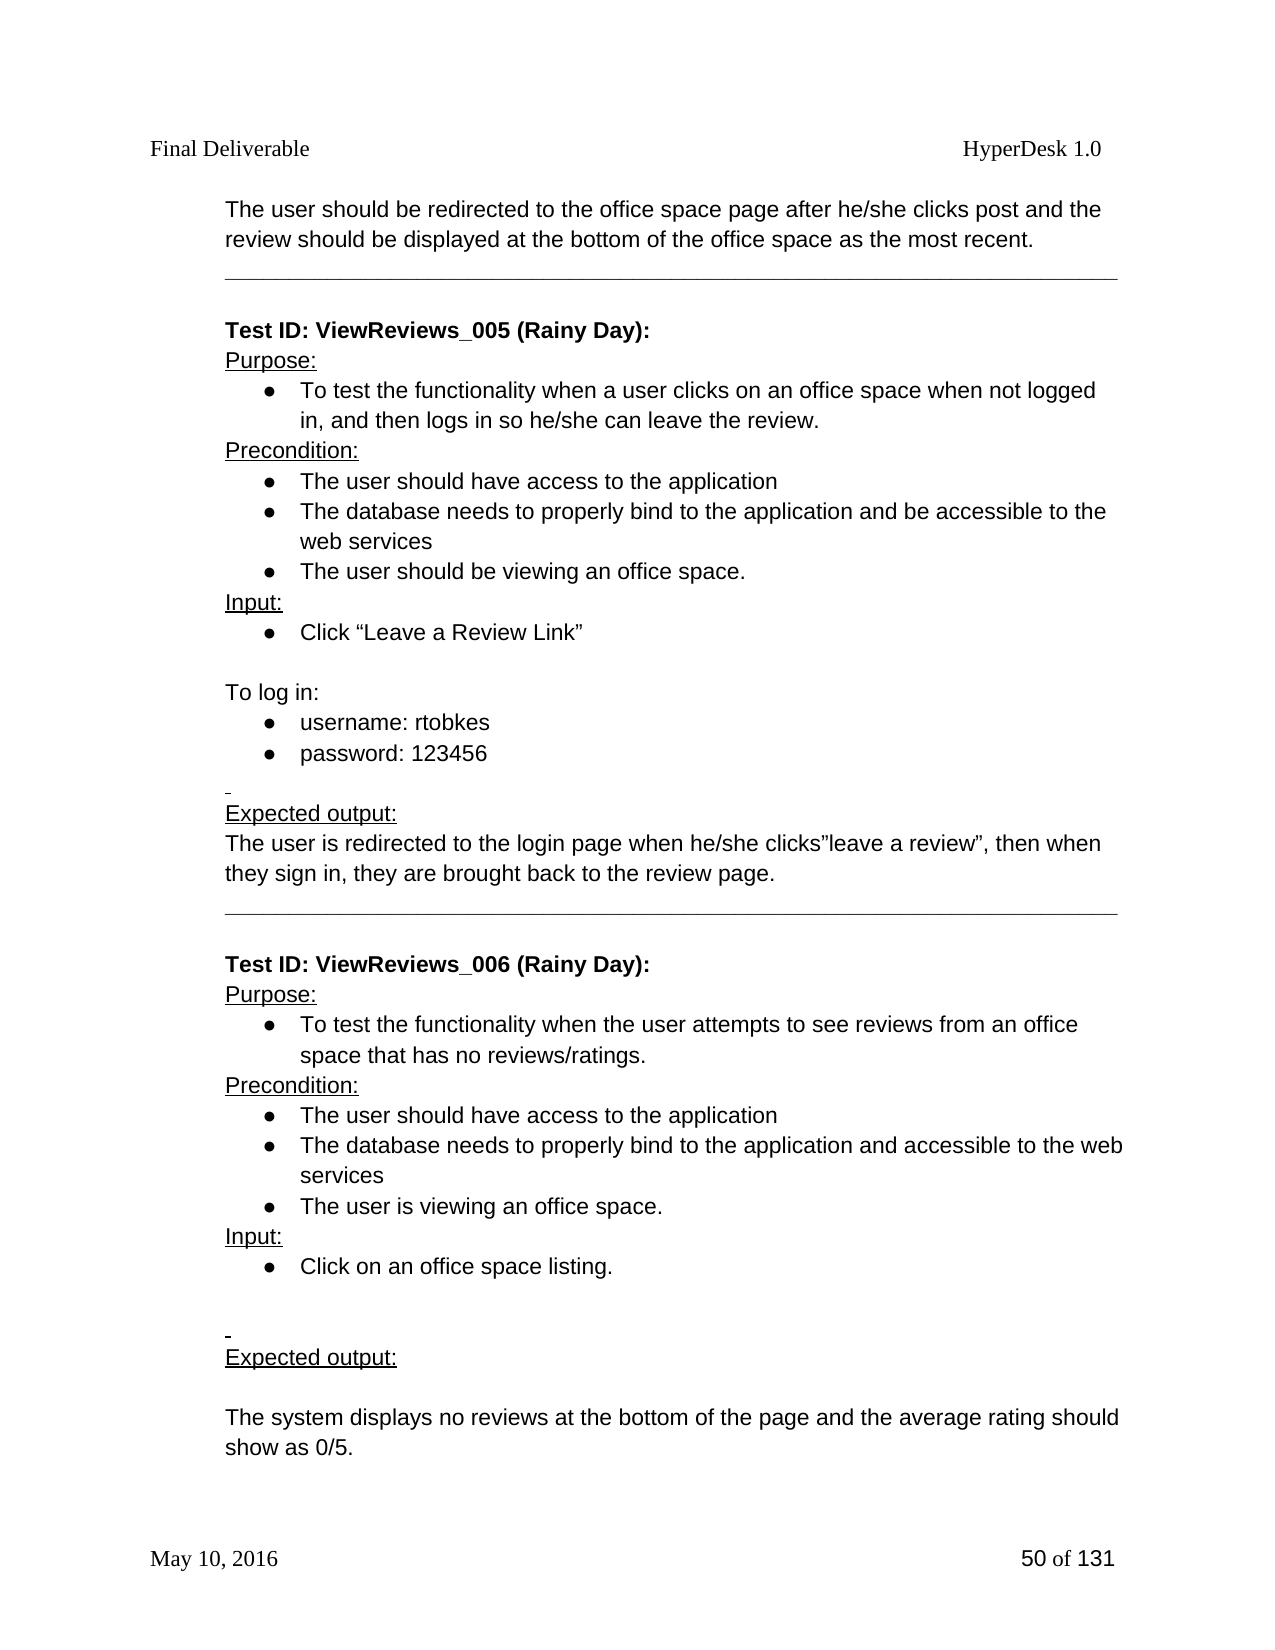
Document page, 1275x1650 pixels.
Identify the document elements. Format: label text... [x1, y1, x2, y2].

text Expected output: [225, 800, 1125, 826]
list username: rtobkes [262, 709, 1125, 736]
text Input: [225, 1223, 1125, 1249]
text Test ID: ViewReviews_006 (Rainy Day): [225, 951, 1125, 977]
list To test the functionality when a user clicks on an office space when not logged in, and then logs in so he/she can leave the review. [262, 377, 1125, 434]
list The database needs to properly bind to the application and accessible to the web services [262, 1132, 1125, 1189]
text The system displays no reviews at the bottom of the page and the average rating should show as 0/5. [225, 1404, 1125, 1461]
list Click “Leave a Review Link” [262, 619, 1125, 645]
list The user should have access to the application [262, 1102, 1125, 1128]
list The user should have access to the application [262, 468, 1125, 494]
text Test ID: ViewReviews_005 (Rainy Day): [225, 317, 1125, 343]
list The user is viewing an office space. [262, 1193, 1125, 1219]
text Expected output: [225, 1344, 1125, 1370]
list The user should be viewing an office space. [262, 558, 1125, 585]
text ______________________________________________________________________ [225, 891, 1125, 917]
list password: 123456 [262, 739, 1125, 766]
text Precondition: [225, 437, 1125, 464]
list To test the functionality when the user attempts to see reviews from an office space that has no reviews/ratings. [262, 1011, 1125, 1068]
text The user is redirected to the login page when he/she clicks”leave a review”, then when they sign in, they are brought back to the review page. [225, 830, 1125, 887]
text Input: [225, 588, 1125, 615]
text Purpose: [225, 347, 1125, 373]
list The database needs to properly bind to the application and be accessible to the web services [262, 498, 1125, 554]
list Click on an office space listing. [262, 1253, 1125, 1279]
text To log in: [225, 679, 1125, 706]
text Purpose: [225, 981, 1125, 1008]
text Precondition: [225, 1072, 1125, 1098]
text The user should be redirected to the office space page after he/she clicks post and the review should be displayed at the bottom of the office space as the most recent. ______________________________________________________________________ [225, 196, 1125, 283]
